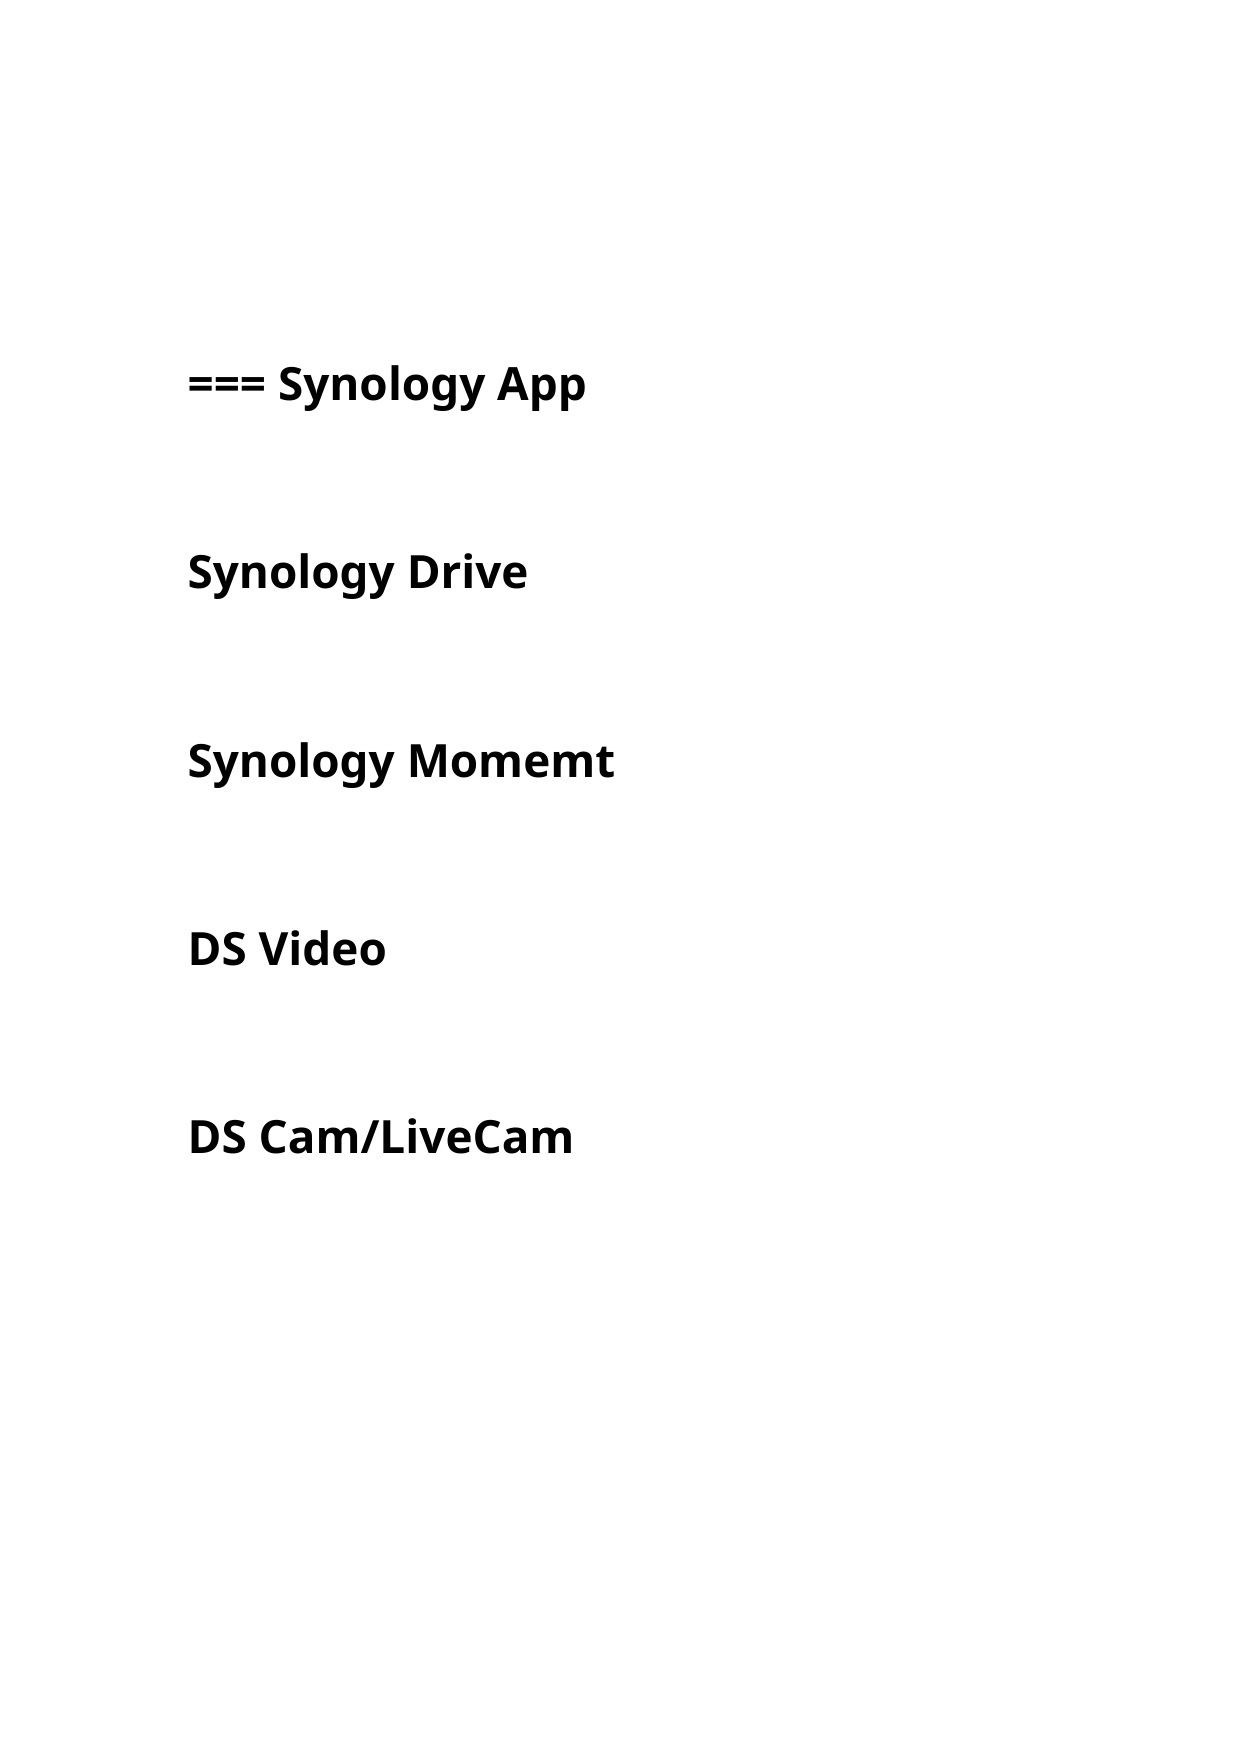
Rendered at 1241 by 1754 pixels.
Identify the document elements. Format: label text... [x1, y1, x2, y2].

subtitle DS Video [187, 915, 1053, 980]
subtitle Synology Momemt [187, 727, 1053, 792]
subtitle Synology Drive [187, 539, 1053, 604]
subtitle === Synology App [187, 350, 1053, 415]
subtitle DS Cam/LiveCam [187, 1104, 1053, 1169]
